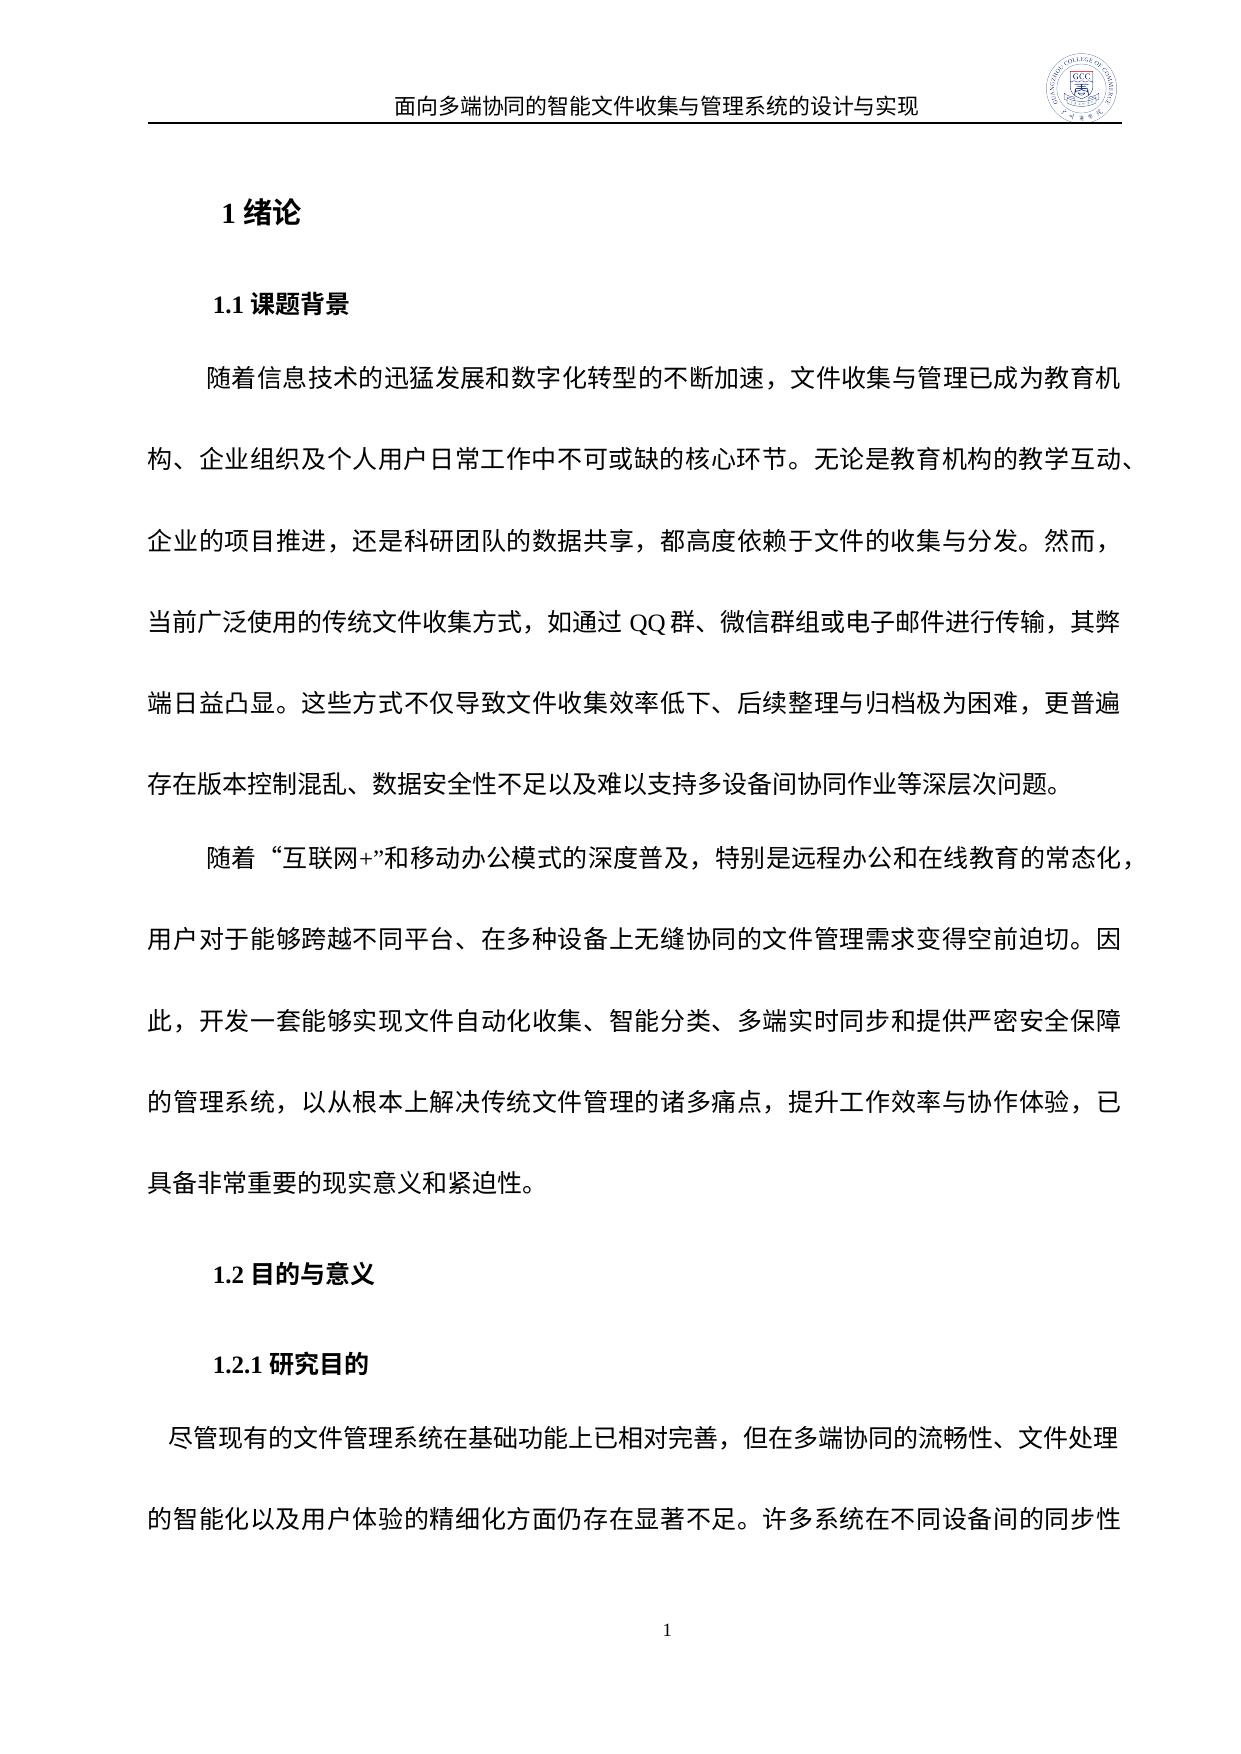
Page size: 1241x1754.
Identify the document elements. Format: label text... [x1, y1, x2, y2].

subtitle 绪论 [162, 178, 1122, 243]
text 随着信息技术的迅猛发展和数字化转型的不断加速，文件收集与管理已成为教育机构、企业组织及个人用户日常工作中不可或缺的核心环节。无论是教育机构的教学互动、企业的项目推进，还是科研团队的数据共享，都高度依赖于文件的收集与分发。然而，当前广泛使用的传统文件收集方式，如通过QQ群、微信群组或电子邮件进行传输，其弊端日益凸显。这些方式不仅导致文件收集效率低下、后续整理与归档极为困难，更普遍存在版本控制混乱、数据安全性不足以及难以支持多设备间协同作业等深层次问题。 [148, 344, 1122, 815]
subtitle 目的与意义 [162, 1240, 1122, 1305]
picture [1042, 50, 1123, 127]
subtitle 课题背景 [162, 270, 1122, 335]
subtitle 研究目的 [162, 1330, 1122, 1395]
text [148, 1404, 1122, 1550]
text 随着“互联网+”和移动办公模式的深度普及，特别是远程办公和在线教育的常态化，用户对于能够跨越不同平台、在多种设备上无缝协同的文件管理需求变得空前迫切。因此，开发一套能够实现文件自动化收集、智能分类、多端实时同步和提供严密安全保障的管理系统，以从根本上解决传统文件管理的诸多痛点，提升工作效率与协作体验，已具备非常重要的现实意义和紧迫性。 [148, 824, 1122, 1214]
